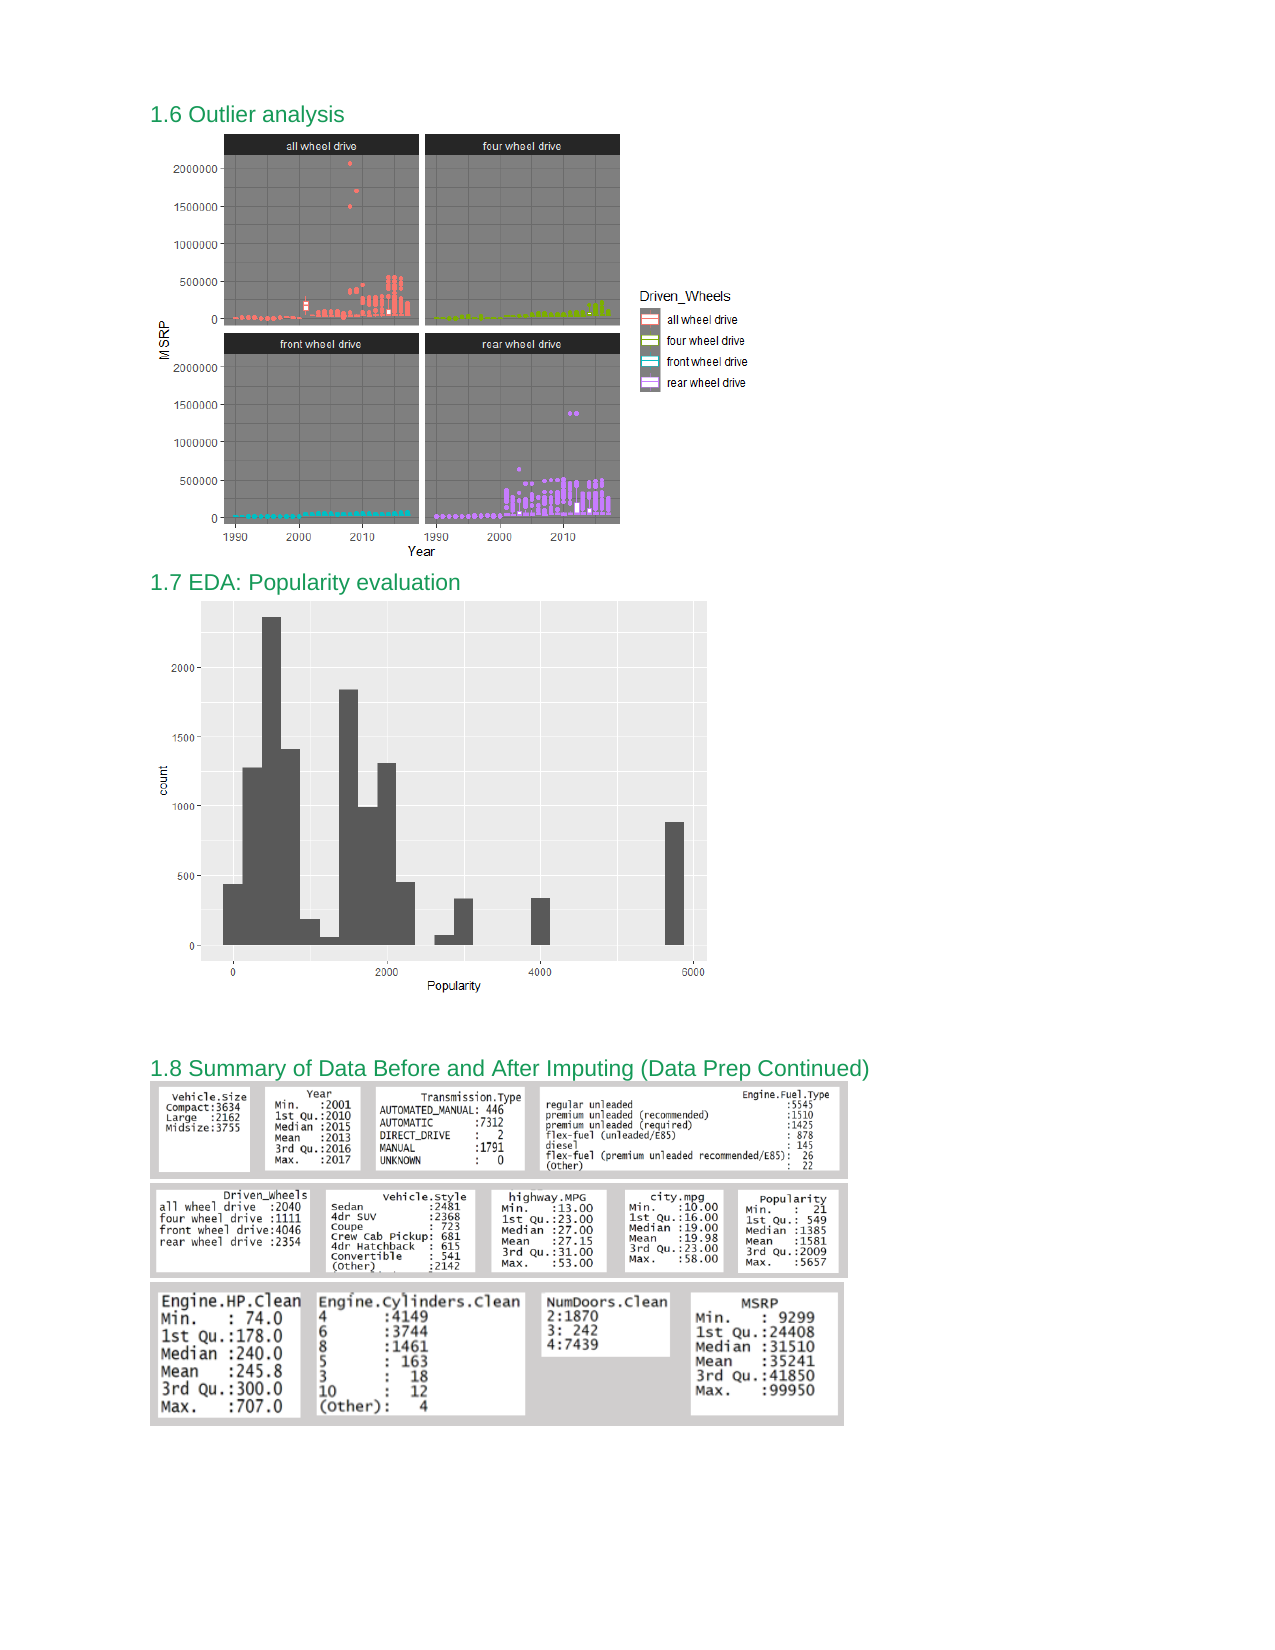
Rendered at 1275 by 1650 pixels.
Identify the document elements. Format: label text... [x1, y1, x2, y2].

picture [150, 1183, 848, 1278]
picture [150, 1081, 848, 1179]
text 1.8 Summary of Data Before and After Imputing (Data Prep Continued) [150, 1055, 1125, 1081]
text 1.7 EDA: Popularity evaluation [150, 569, 1125, 595]
picture [150, 127, 761, 565]
picture [150, 595, 713, 998]
text 1.6 Outlier analysis [150, 101, 1125, 128]
picture [150, 1282, 844, 1426]
